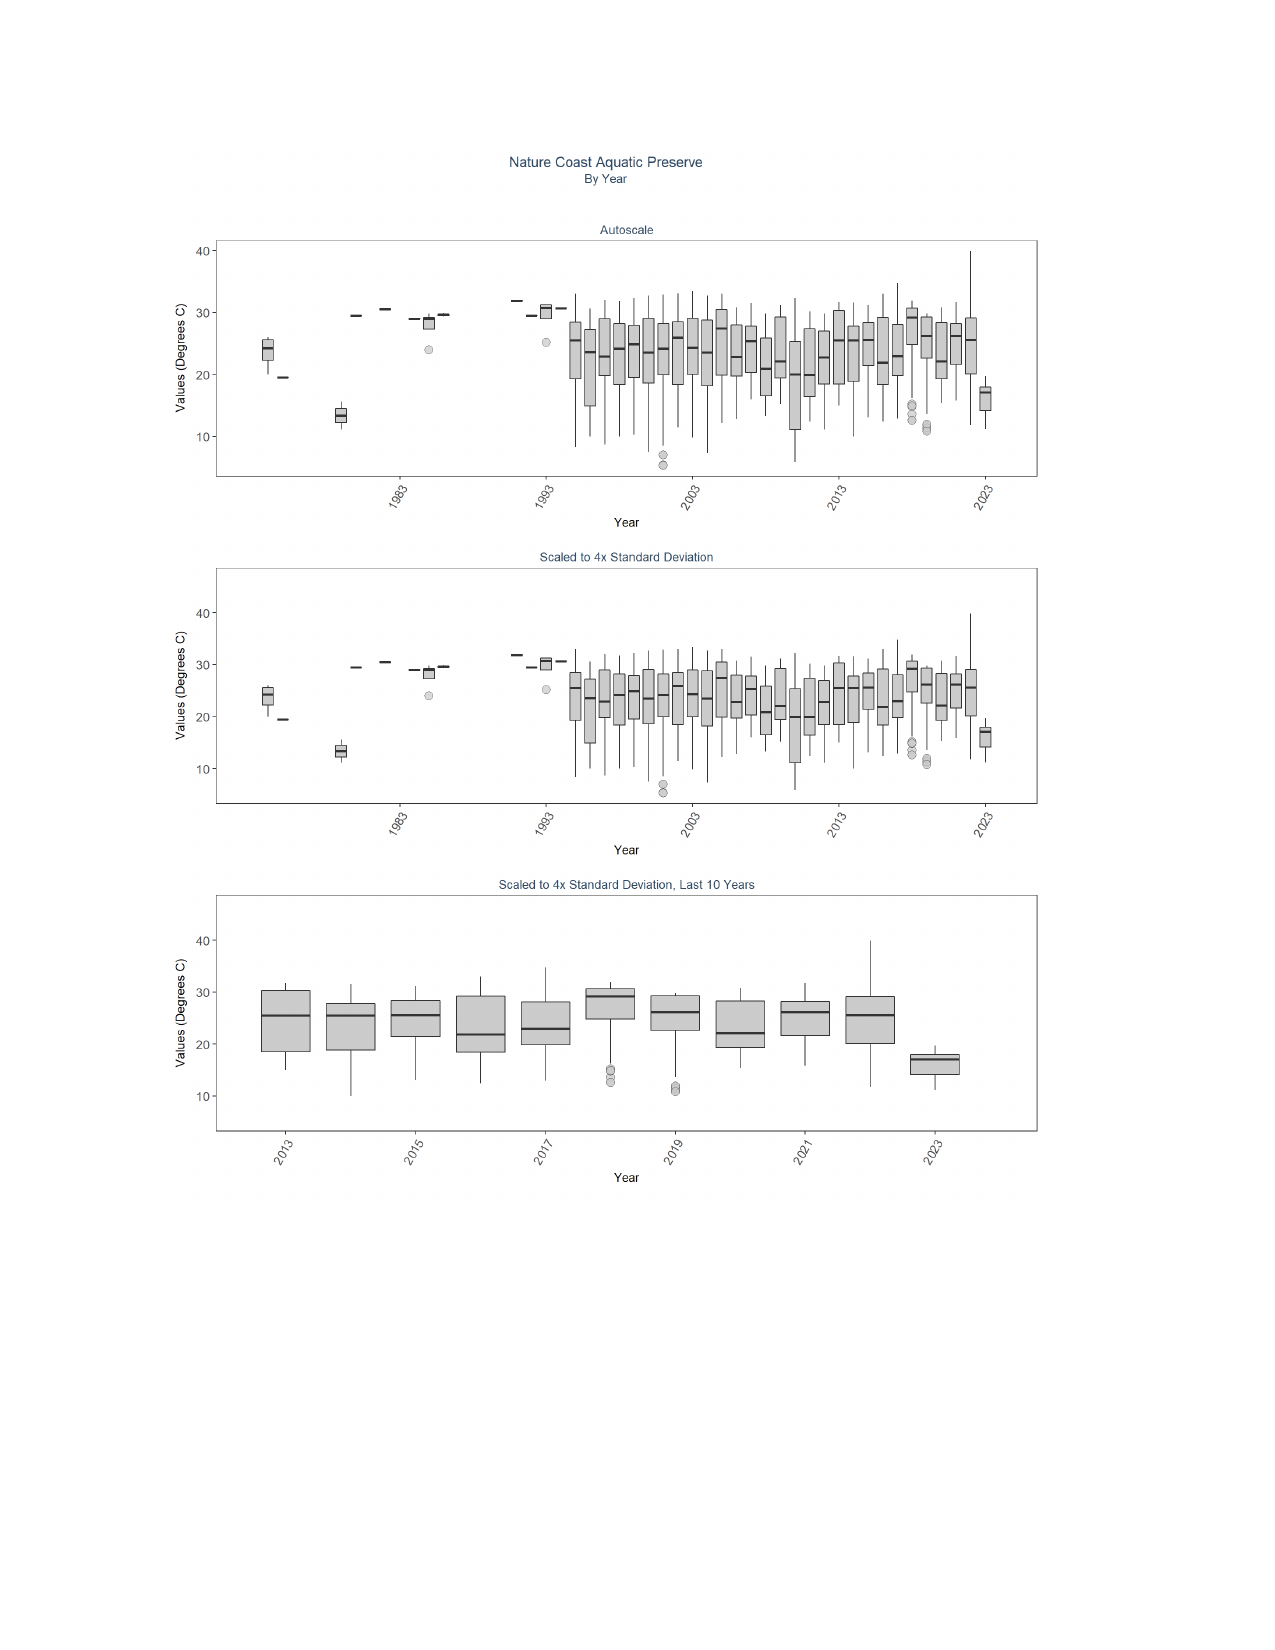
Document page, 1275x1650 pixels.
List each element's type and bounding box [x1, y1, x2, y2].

picture [168, 150, 1044, 1200]
